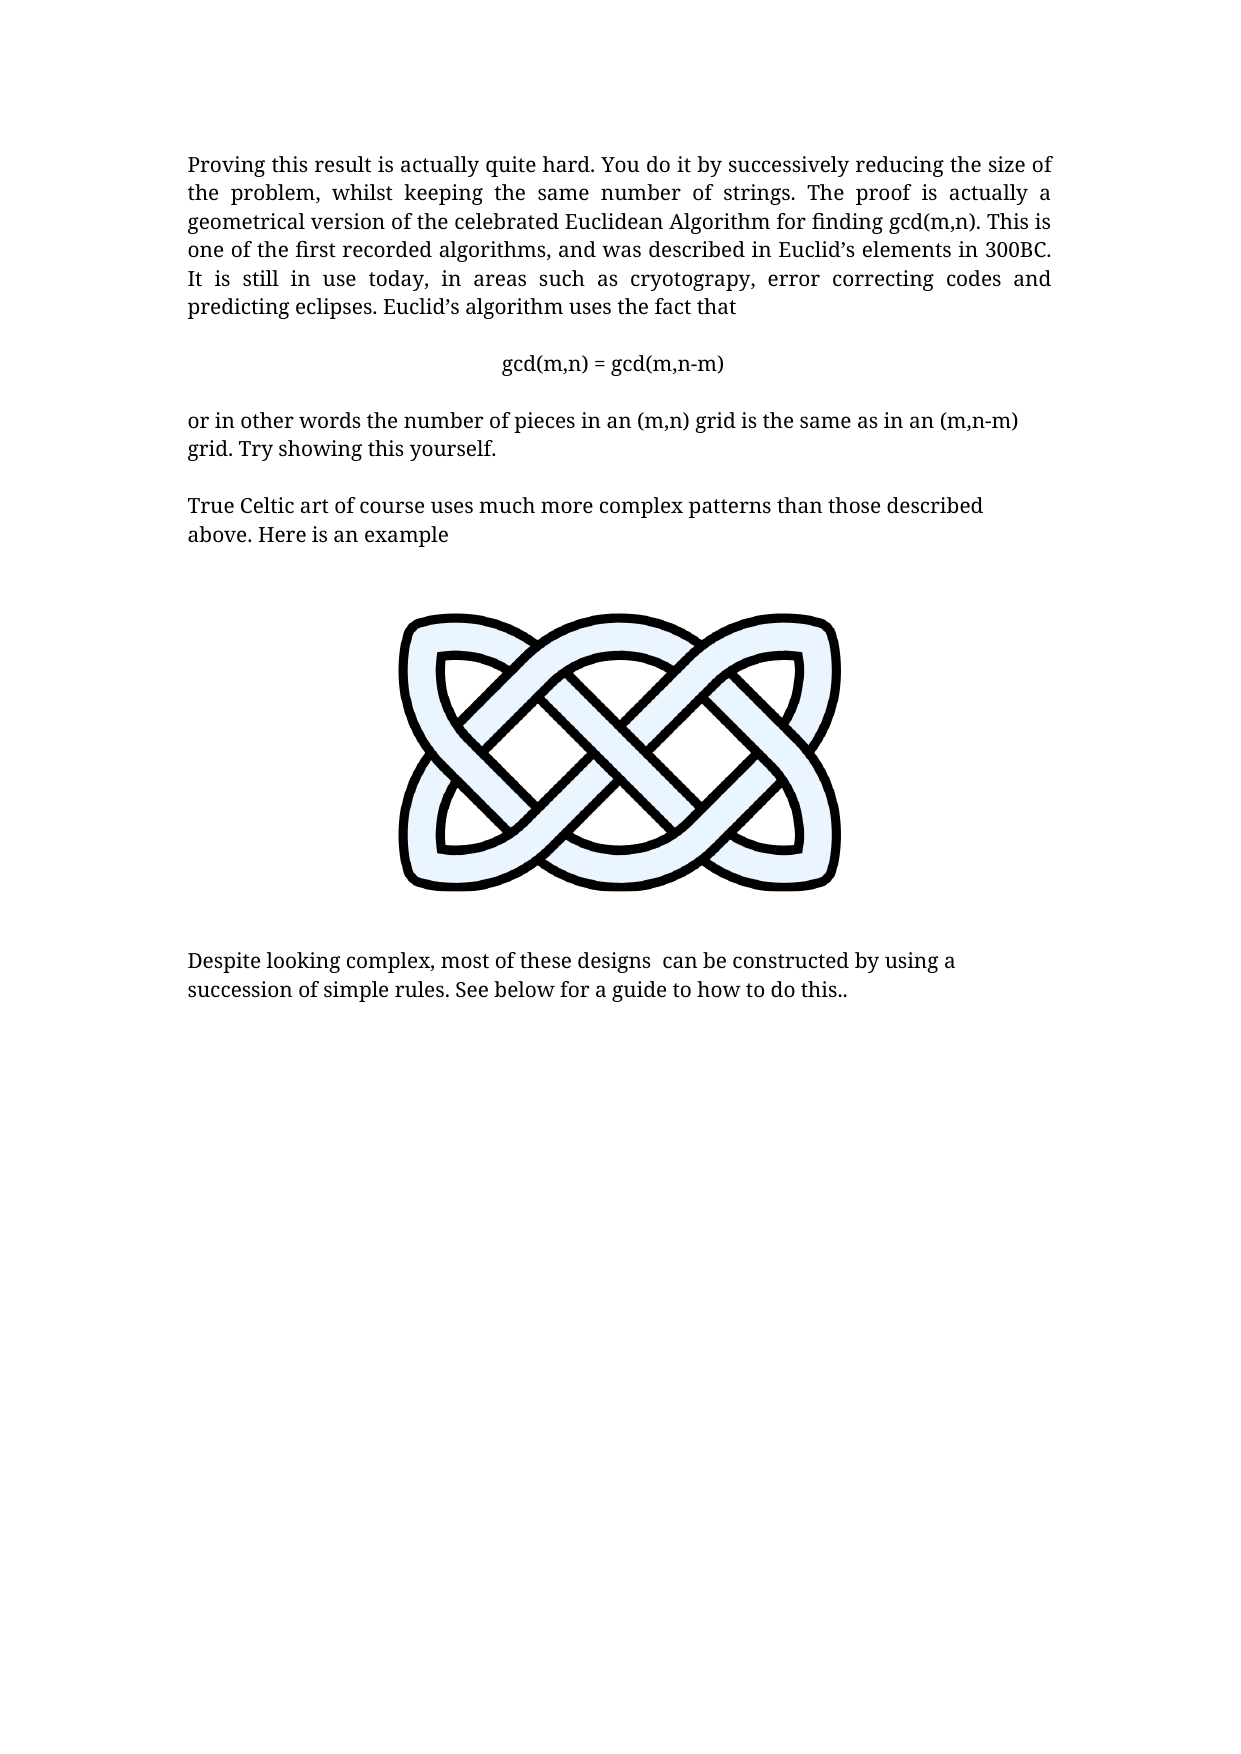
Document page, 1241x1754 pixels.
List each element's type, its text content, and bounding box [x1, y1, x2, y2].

text True Celtic art of course uses much more complex patterns than those described above. Here is an example [187, 491, 1053, 548]
text gcd(m,n) = gcd(m,n-m) [187, 349, 1053, 377]
text Despite looking complex, most of these designs can be constructed by using a succession of simple rules. See below for a guide to how to do this.. [187, 946, 1053, 1003]
text or in other words the number of pieces in an (m,n) grid is the same as in an (m,n-m) grid. Try showing this yourself. [187, 406, 1053, 463]
text Proving this result is actually quite hard. You do it by successively reducing the size of the problem, whilst keeping the same number of strings. The proof is actually a geometrical version of the celebrated Euclidean Algorithm for finding gcd(m,n). This is one of the first recorded algorithms, and was described in Euclid’s elements in 300BC. It is still in use today, in areas such as cryotograpy, error correcting codes and predicting eclipses. Euclid’s algorithm uses the fact that [187, 150, 1053, 321]
picture [393, 608, 844, 892]
